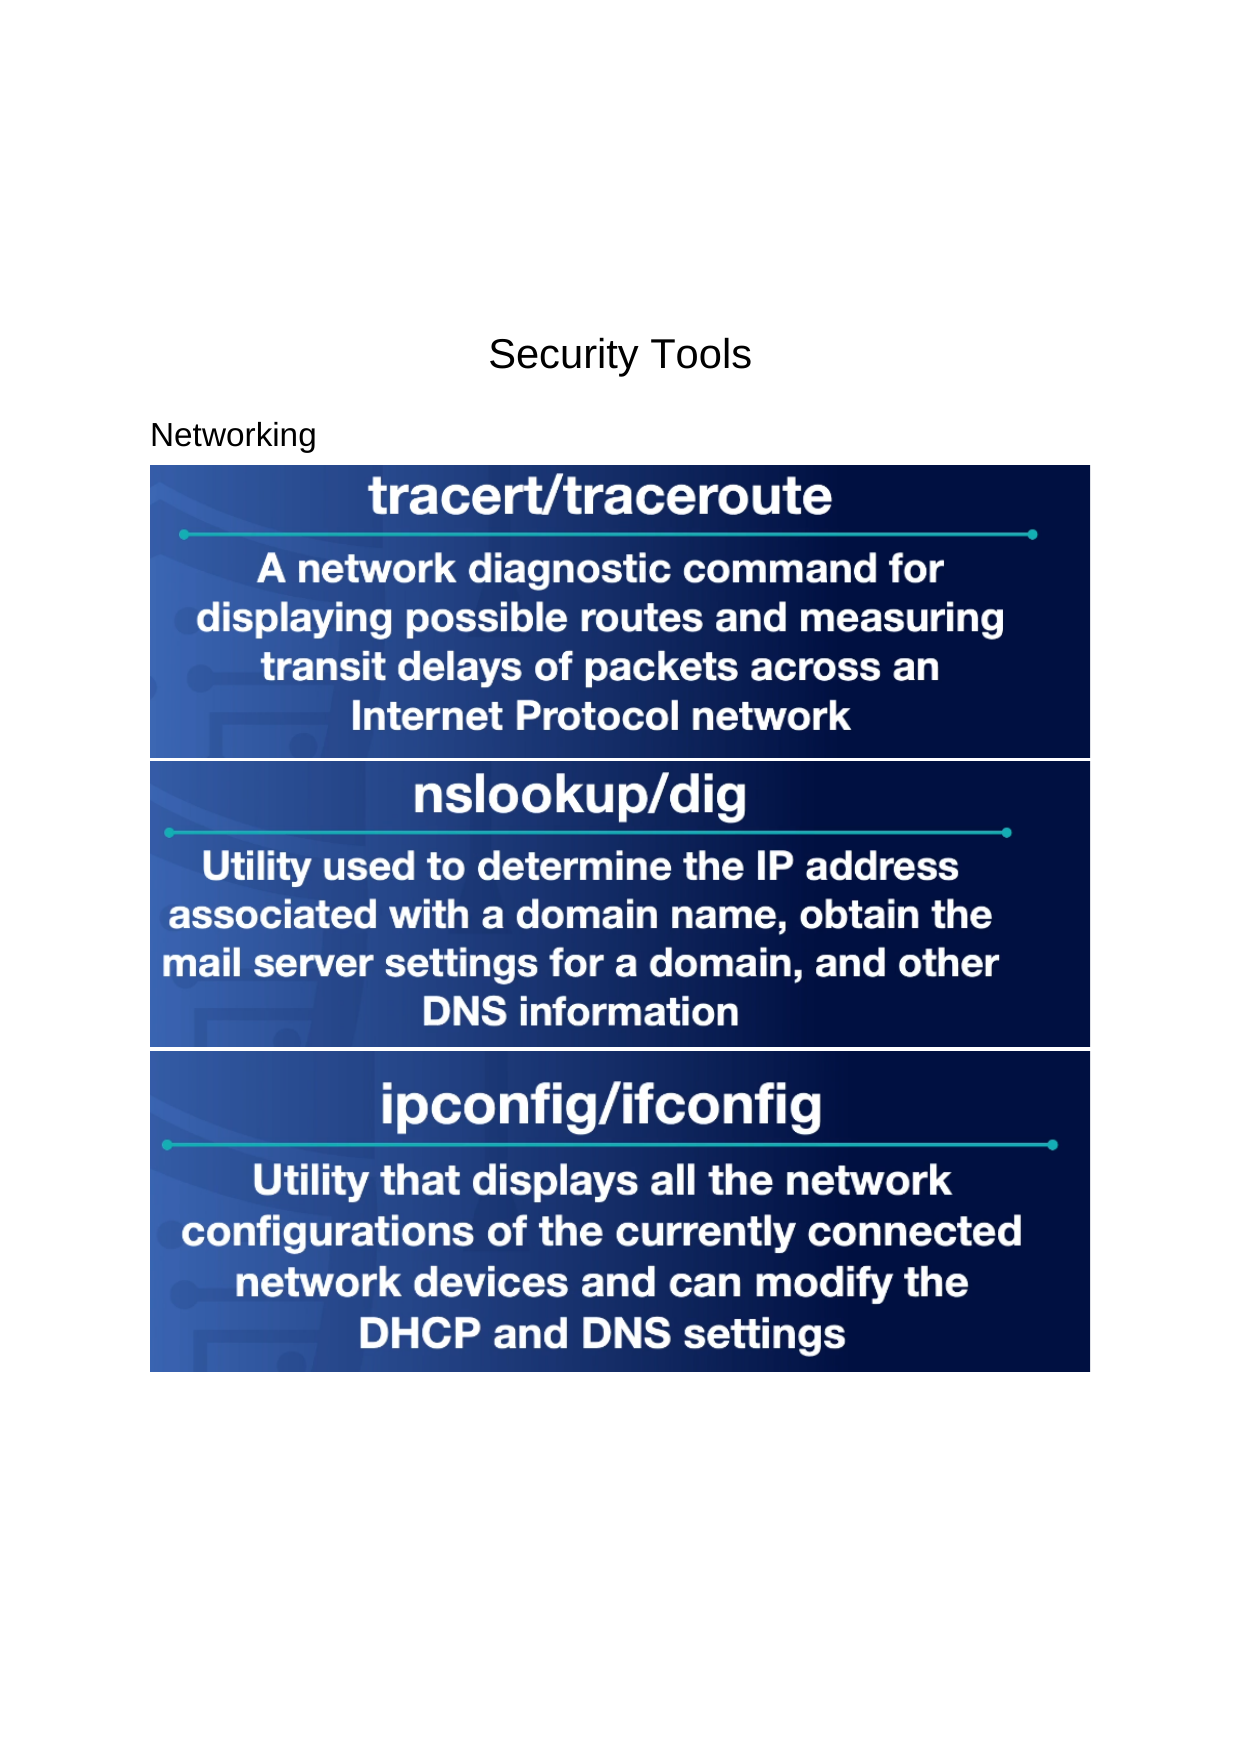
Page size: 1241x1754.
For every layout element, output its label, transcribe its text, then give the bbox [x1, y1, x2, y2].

subtitle Security Tools [150, 329, 1090, 377]
subtitle Networking [150, 414, 1090, 453]
picture [150, 465, 1091, 758]
picture [150, 1051, 1091, 1372]
picture [150, 761, 1091, 1047]
